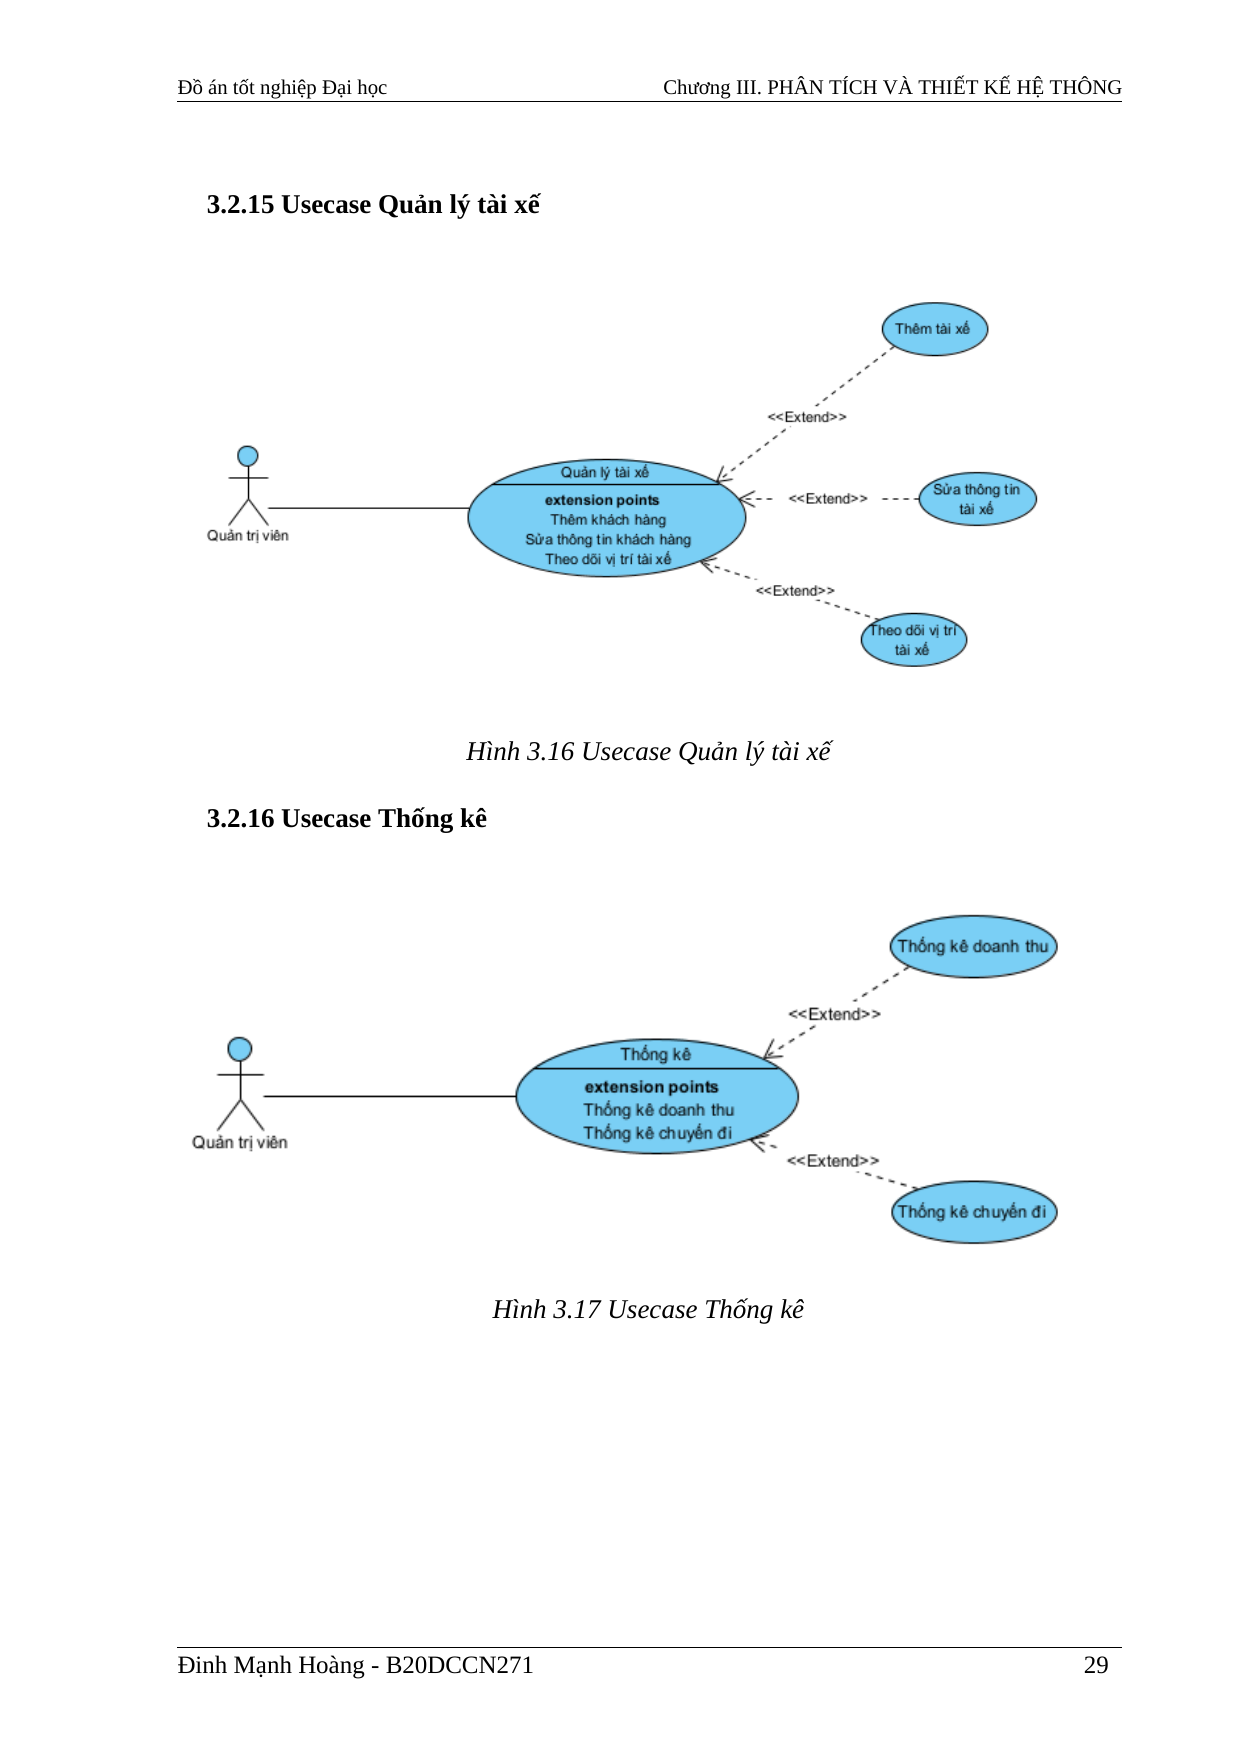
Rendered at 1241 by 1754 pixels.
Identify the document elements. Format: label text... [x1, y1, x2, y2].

subtitle Hình 3.17 Usecase Thống kê [177, 1293, 1122, 1324]
picture [177, 255, 1078, 717]
picture [177, 869, 1078, 1275]
subtitle 3.2.16 Usecase Thống kê [207, 802, 1122, 833]
subtitle 3.2.15 Usecase Quản lý tài xế [207, 188, 1122, 219]
subtitle Hình 3.16 Usecase Quản lý tài xế [177, 735, 1122, 766]
